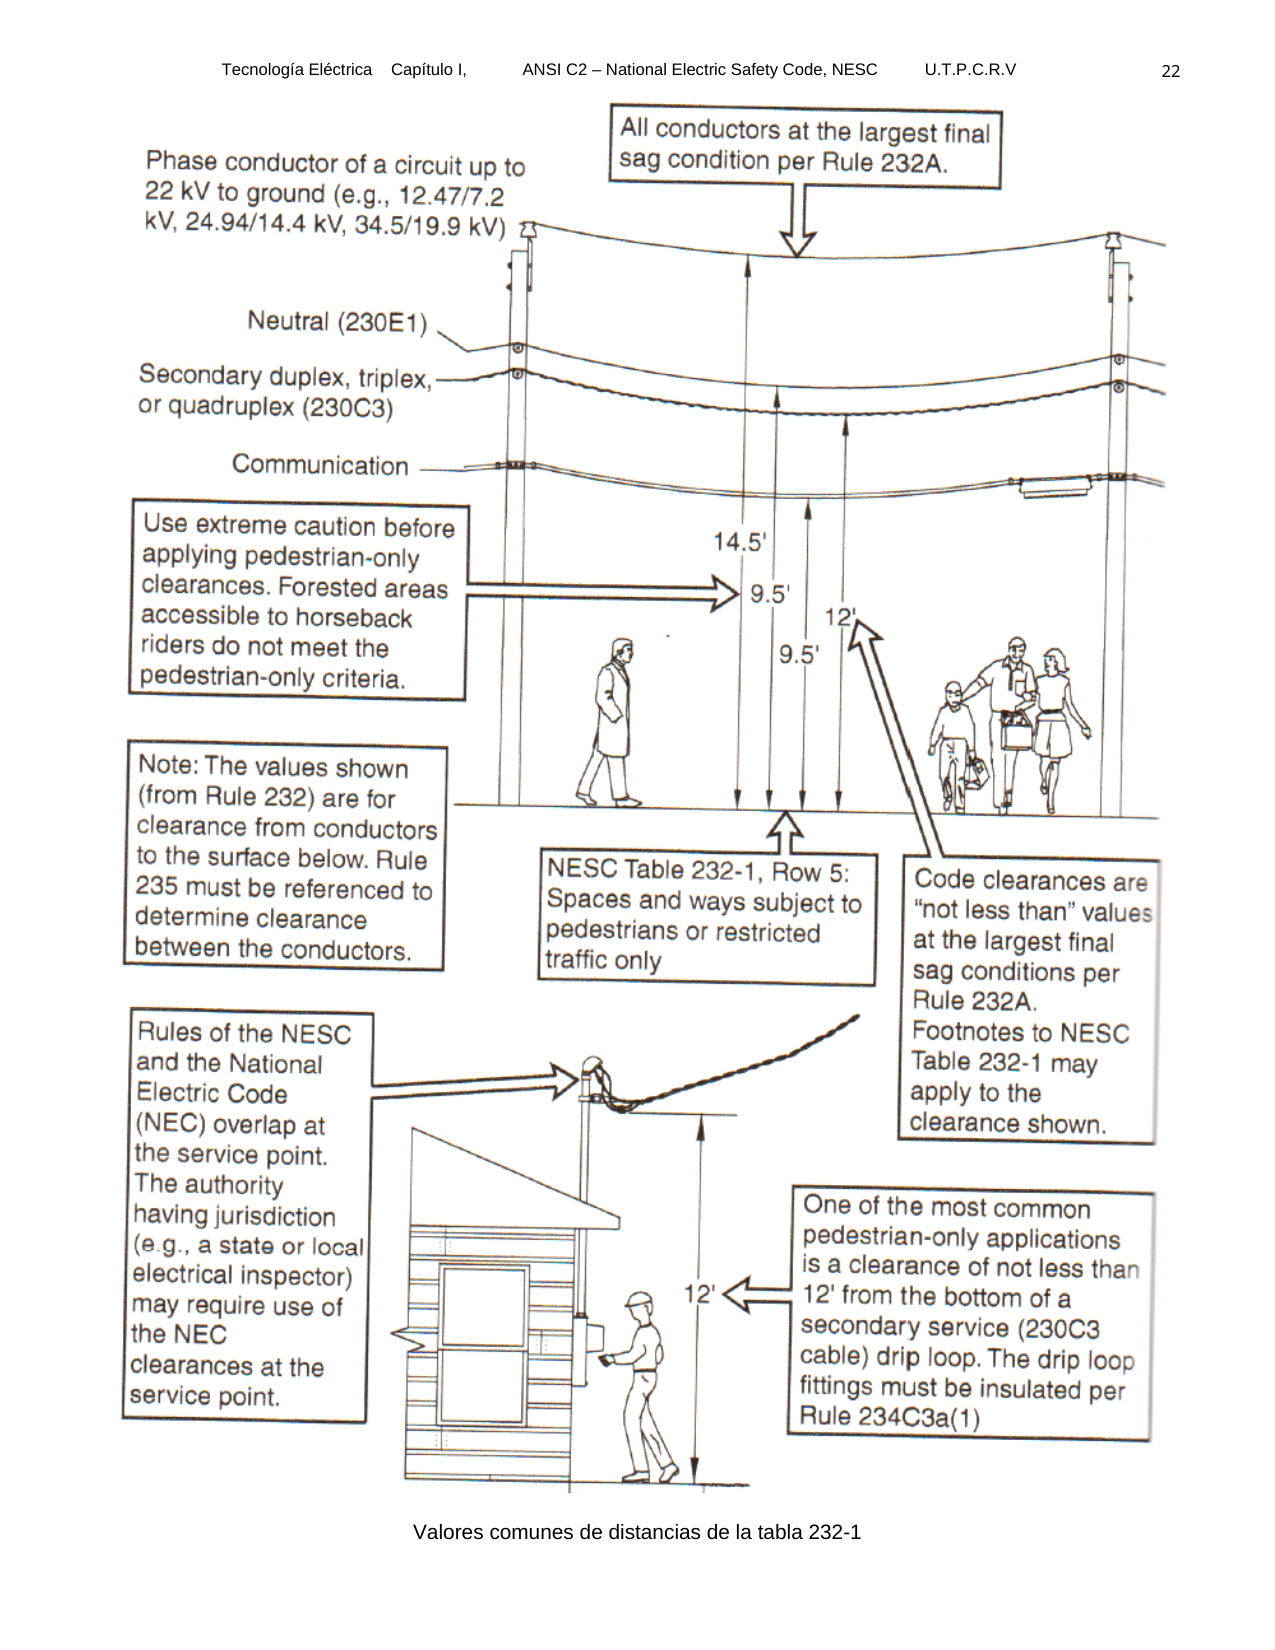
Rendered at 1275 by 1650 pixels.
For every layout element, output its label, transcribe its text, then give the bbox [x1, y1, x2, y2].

text Valores comunes de distancias de la tabla 232-1 [90, 1520, 1185, 1544]
